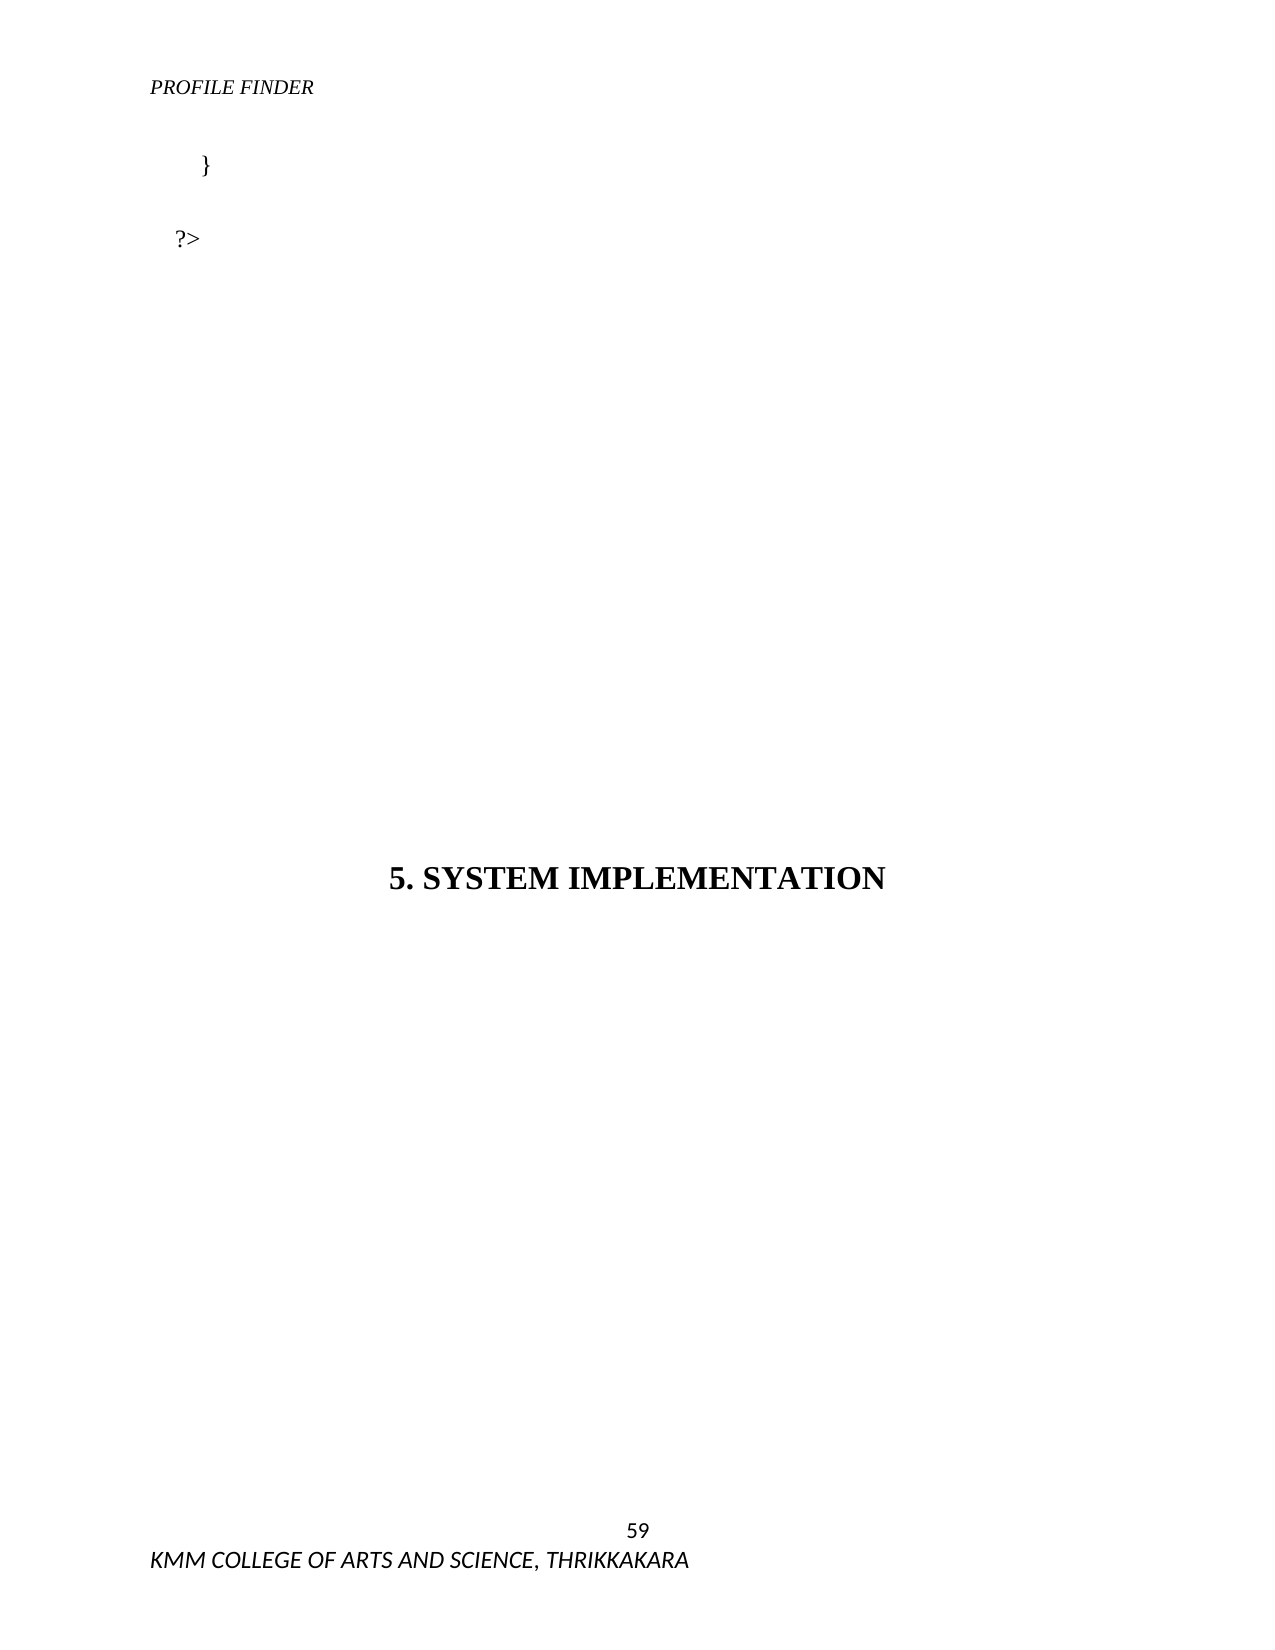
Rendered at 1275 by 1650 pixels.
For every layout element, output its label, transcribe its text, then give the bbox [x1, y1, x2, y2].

text ?> [150, 224, 1125, 253]
text } [150, 150, 1125, 179]
text 5. SYSTEM IMPLEMENTATION [150, 858, 1125, 897]
